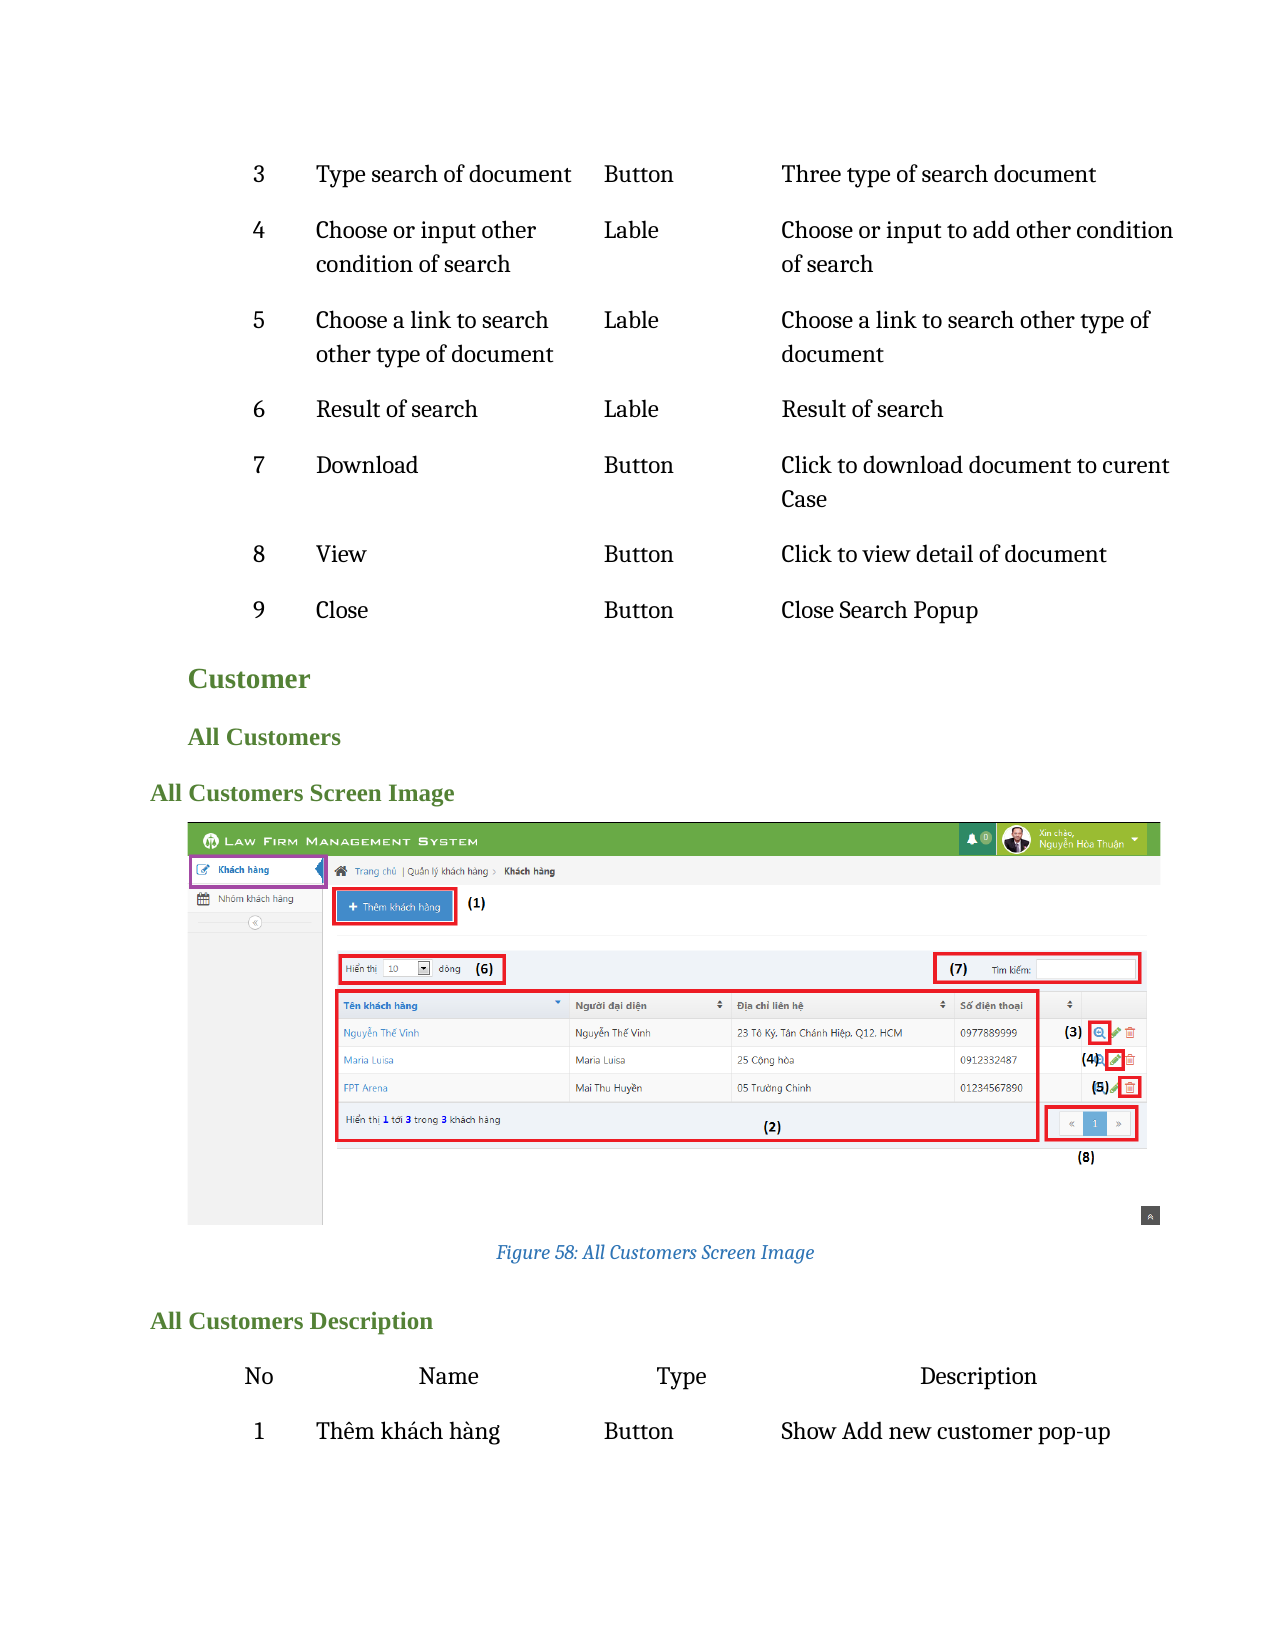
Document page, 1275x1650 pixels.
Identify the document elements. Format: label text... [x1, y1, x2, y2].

table_cell Button [593, 585, 770, 641]
subtitle All Customers Screen Image [150, 778, 1125, 807]
table_cell Download [305, 440, 592, 530]
table_cell Choose a link to search other type of document [770, 295, 1187, 385]
table_header Description [770, 1351, 1187, 1406]
table_cell 5 [213, 295, 304, 385]
table_cell Choose or input to add other condition of search [770, 205, 1187, 295]
table_cell 8 [213, 530, 304, 585]
table_cell Result of search [770, 385, 1187, 440]
table_cell Show Add new customer pop-up [770, 1406, 1187, 1462]
subtitle Customer [187, 661, 1125, 695]
subtitle All Customers [187, 722, 1125, 751]
table_cell Button [593, 1406, 770, 1462]
table_cell Close [305, 585, 592, 641]
table_header No [213, 1351, 304, 1406]
table_cell 1 [213, 1406, 304, 1462]
table_cell View [305, 530, 592, 585]
subtitle All Customers Description [150, 1306, 1125, 1335]
table_cell Click to download document to curent Case [770, 440, 1187, 530]
table_cell Button [593, 440, 770, 530]
table_cell Type search of document [305, 150, 592, 205]
table_cell Three type of search document [770, 150, 1187, 205]
table_cell Thêm khách hàng [305, 1406, 592, 1462]
table_cell Close Search Popup [770, 585, 1187, 641]
table_cell Click to view detail of document [770, 530, 1187, 585]
table_header Name [305, 1351, 592, 1406]
table_cell Choose a link to search other type of document [305, 295, 592, 385]
table_cell 3 [213, 150, 304, 205]
table_cell Lable [593, 205, 770, 295]
table_cell Lable [593, 295, 770, 385]
table_cell Choose or input other condition of search [305, 205, 592, 295]
table_header Type [593, 1351, 770, 1406]
picture [187, 822, 1161, 1225]
table_cell 7 [213, 440, 304, 530]
table_cell 4 [213, 205, 304, 295]
table_cell 9 [213, 585, 304, 641]
table_cell Button [593, 150, 770, 205]
table_cell 6 [213, 385, 304, 440]
table_cell Result of search [305, 385, 592, 440]
table_cell Button [593, 530, 770, 585]
table_cell Lable [593, 385, 770, 440]
